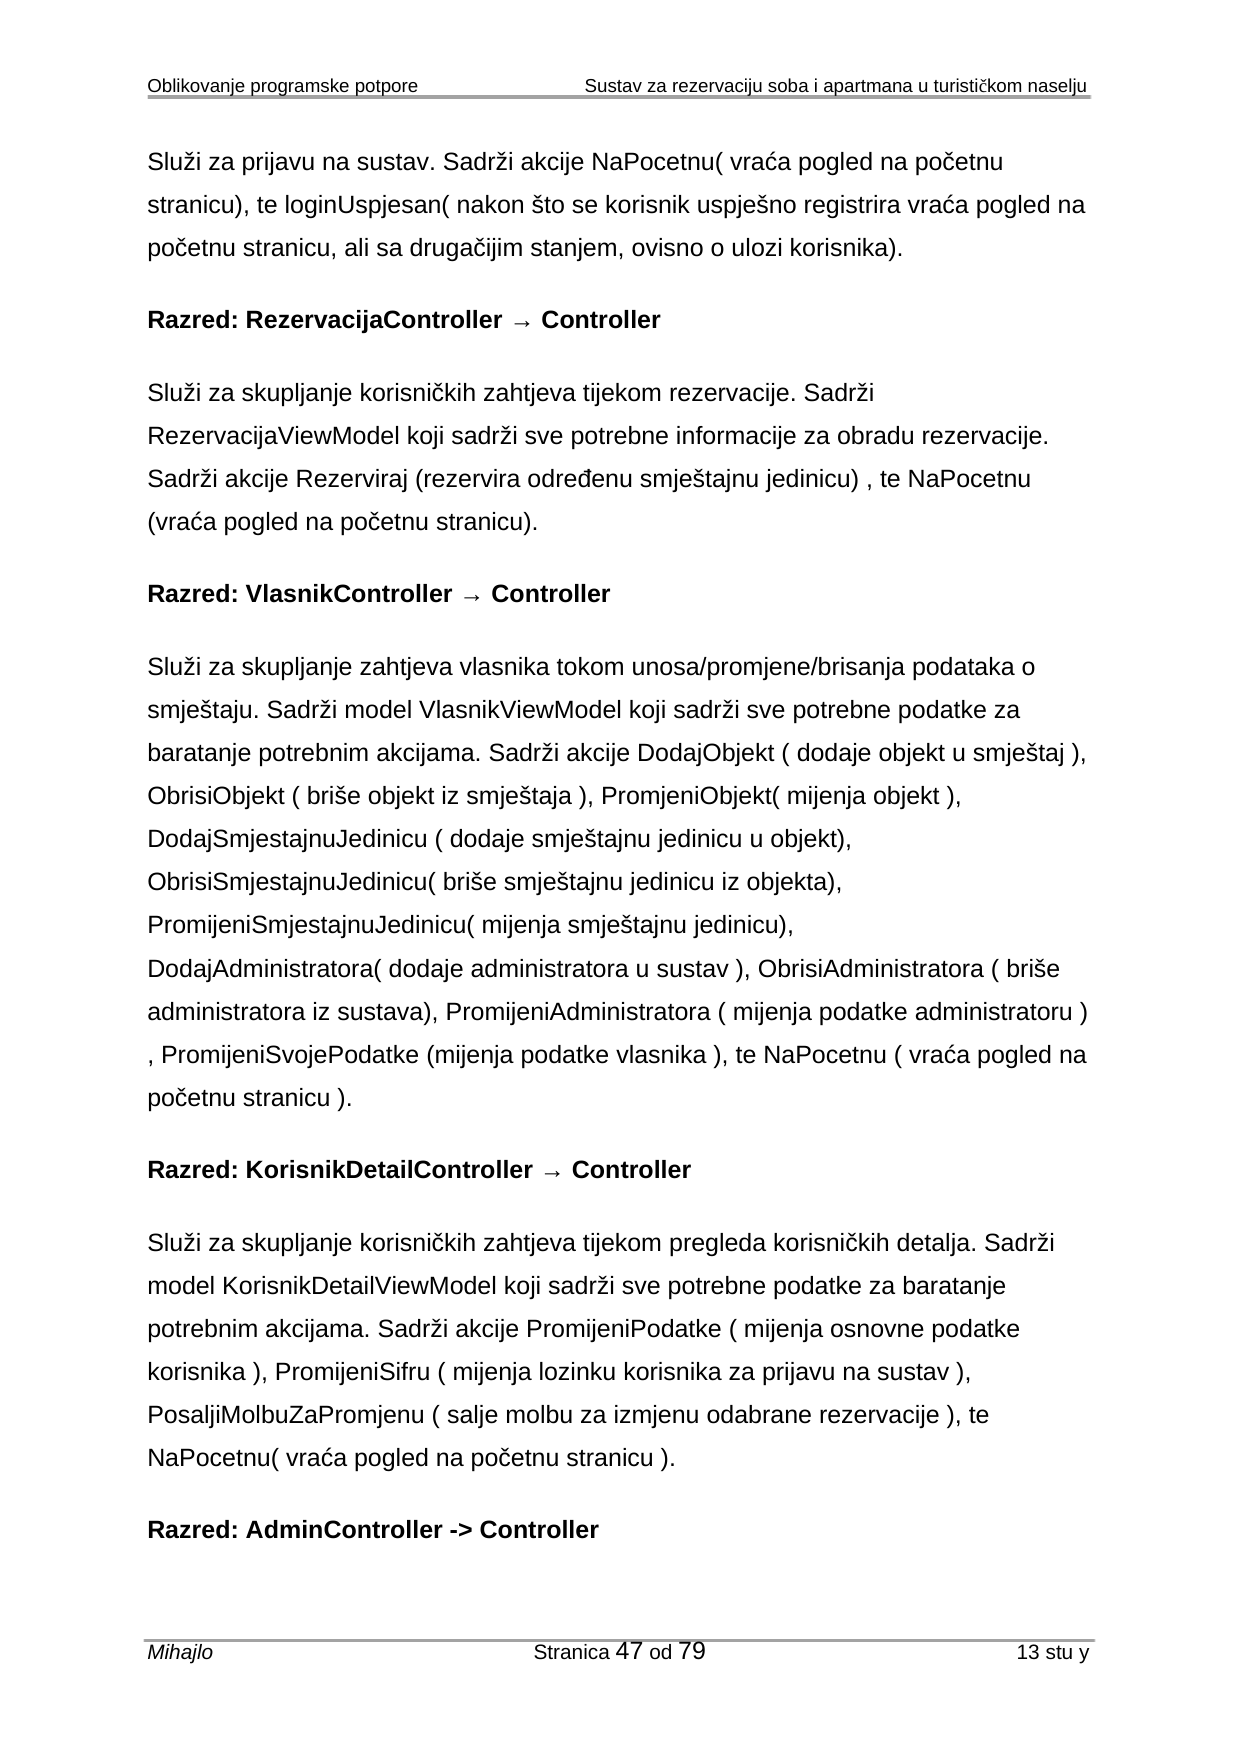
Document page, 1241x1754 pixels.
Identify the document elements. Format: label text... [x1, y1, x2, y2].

text Razred: VlasnikController → Controller [147, 579, 1093, 608]
picture [147, 95, 1092, 99]
text Služi za skupljanje korisničkih zahtjeva tijekom rezervacije. Sadrži RezervacijaViewModel koji sadrži sve potrebne informacije za obradu rezervacije. Sadrži akcije Rezerviraj (rezervira određenu smještajnu jedinicu) , te NaPocetnu (vraća pogled na početnu stranicu). [147, 378, 1093, 536]
text Razred: KorisnikDetailController → Controller [147, 1155, 1093, 1184]
text Razred: RezervacijaController → Controller [147, 306, 1093, 334]
text Razred: AdminController -> Controller [147, 1516, 1093, 1544]
text Služi za prijavu na sustav. Sadrži akcije NaPocetnu( vraća pogled na početnu stranicu), te loginUspjesan( nakon što se korisnik uspješno registrira vraća pogled na početnu stranicu, ali sa drugačijim stanjem, ovisno o ulozi korisnika). [147, 147, 1093, 262]
text Služi za skupljanje zahtjeva vlasnika tokom unosa/promjene/brisanja podataka o smještaju. Sadrži model VlasnikViewModel koji sadrži sve potrebne podatke za baratanje potrebnim akcijama. Sadrži akcije DodajObjekt ( dodaje objekt u smještaj ), ObrisiObjekt ( briše objekt iz smještaja ), PromjeniObjekt( mijenja objekt ), DodajSmjestajnuJedinicu ( dodaje smještajnu jedinicu u objekt), ObrisiSmjestajnuJedinicu( briše smještajnu jedinicu iz objekta), PromijeniSmjestajnuJedinicu( mijenja smještajnu jedinicu), DodajAdministratora( dodaje administratora u sustav ), ObrisiAdministratora ( briše administratora iz sustava), PromijeniAdministratora ( mijenja podatke administratoru ) , PromijeniSvojePodatke (mijenja podatke vlasnika ), te NaPocetnu ( vraća pogled na početnu stranicu ). [147, 652, 1093, 1112]
text Služi za skupljanje korisničkih zahtjeva tijekom pregleda korisničkih detalja. Sadrži model KorisnikDetailViewModel koji sadrži sve potrebne podatke za baratanje potrebnim akcijama. Sadrži akcije PromijeniPodatke ( mijenja osnovne podatke korisnika ), PromijeniSifru ( mijenja lozinku korisnika za prijavu na sustav ), PosaljiMolbuZaPromjenu ( salje molbu za izmjenu odabrane rezervacije ), te NaPocetnu( vraća pogled na početnu stranicu ). [147, 1228, 1093, 1472]
